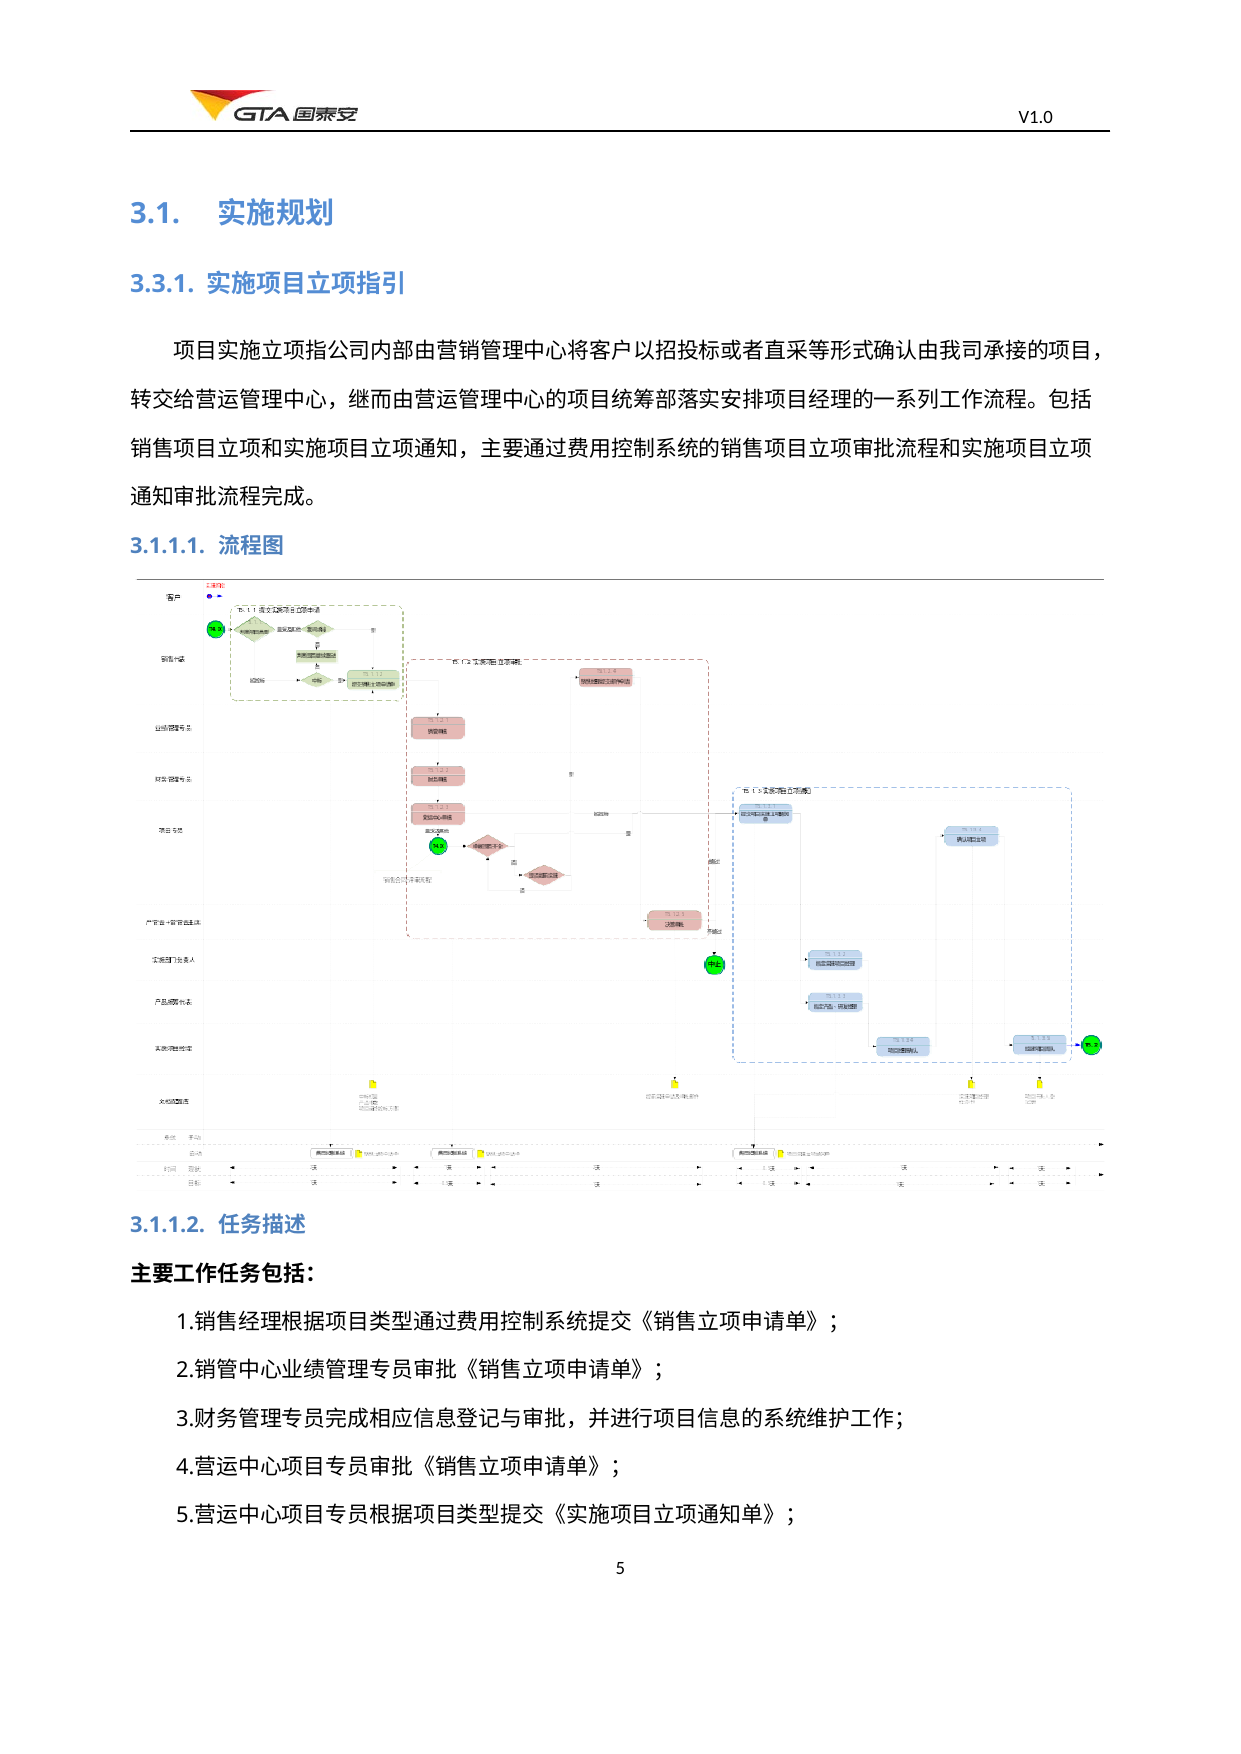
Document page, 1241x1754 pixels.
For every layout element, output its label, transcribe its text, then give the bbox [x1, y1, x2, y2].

subtitle 实施项目立项指引 [130, 249, 1110, 314]
text 1.销售经理根据项目类型通过费用控制系统提交《销售立项申请单》； [176, 1304, 1110, 1336]
text 4.营运中心项目专员审批《销售立项申请单》； [176, 1449, 1110, 1481]
subtitle 实施规划 [130, 178, 1110, 243]
text 5.营运中心项目专员根据项目类型提交《实施项目立项通知单》； [176, 1497, 1110, 1529]
picture [187, 88, 361, 124]
subtitle 任务描述 [130, 1207, 1110, 1239]
list 项目实施立项指公司内部由营销管理中心将客户以招投标或者直采等形式确认由我司承接的项目，转交给营运管理中心，继而由营运管理中心的项目统筹部落实安排项目经理的一系列工作流程。包括销售项目立项和实施项目立项通知，主要通过费用控制系统的销售项目立项审批流程和实施项目立项通知审批流程完成。 [130, 333, 1110, 511]
text 2.销管中心业绩管理专员审批《销售立项申请单》； [176, 1352, 1110, 1384]
text 主要工作任务包括： [130, 1255, 1110, 1288]
subtitle 流程图 [130, 527, 1110, 560]
text 3.财务管理专员完成相应信息登记与审批，并进行项目信息的系统维护工作； [176, 1400, 1110, 1433]
